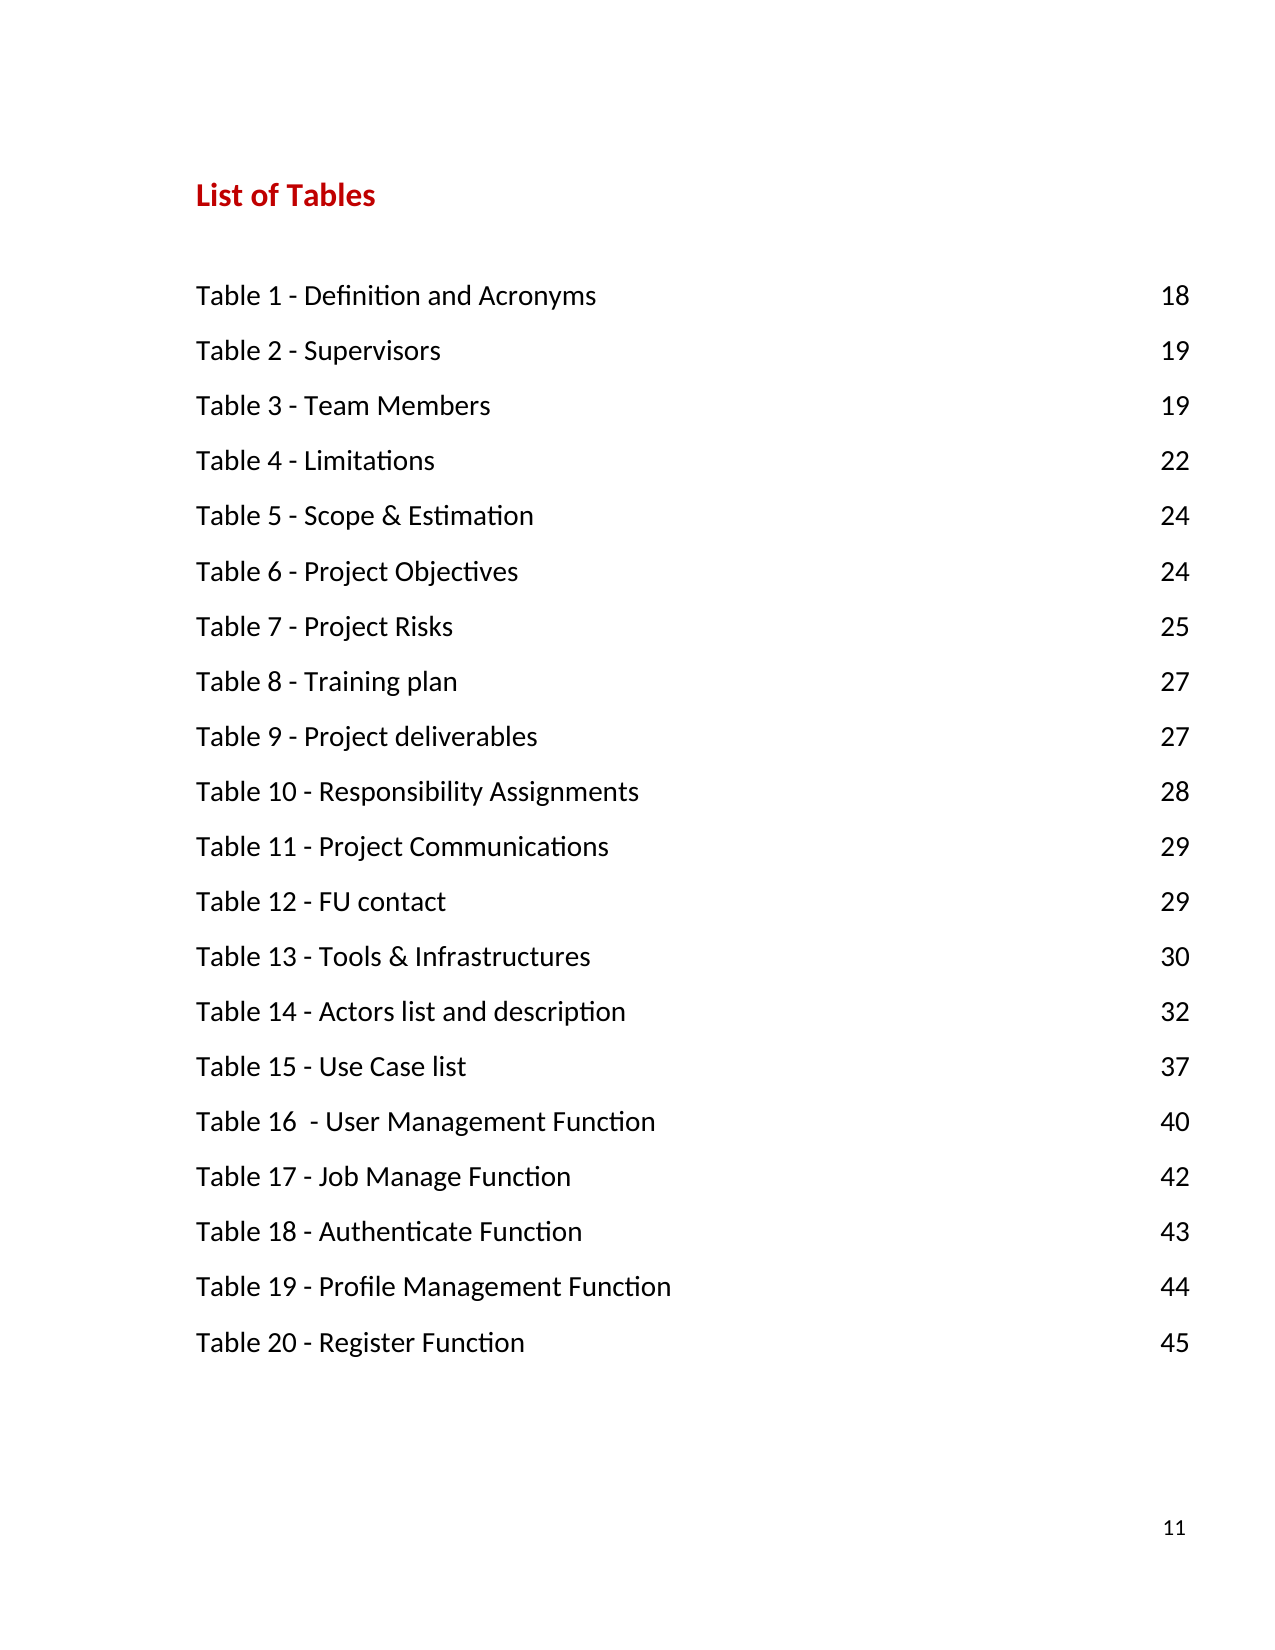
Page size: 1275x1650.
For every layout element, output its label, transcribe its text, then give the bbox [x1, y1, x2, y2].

table_cell Table 18 - Authenticate Function [196, 1194, 919, 1249]
table_cell 25 [919, 588, 1189, 643]
table_cell Table 13 - Tools & Infrastructures [196, 919, 919, 974]
table_cell 19 [919, 313, 1189, 368]
table_cell Table 8 - Training plan [196, 643, 919, 698]
table_cell Table 12 - FU contact [196, 864, 919, 919]
table_cell 29 [919, 864, 1189, 919]
table_cell 24 [919, 478, 1189, 533]
table_cell Table 15 - Use Case list [196, 1029, 919, 1084]
text List of Tables [196, 174, 1187, 215]
text 11 [1162, 1513, 1187, 1541]
table_header Table 1 - Definition and Acronyms [196, 274, 919, 313]
table_cell 37 [919, 1029, 1189, 1084]
table_cell 22 [919, 423, 1189, 478]
table_cell 28 [919, 754, 1189, 808]
table_cell Table 2 - Supervisors [196, 313, 919, 368]
table_cell 32 [919, 974, 1189, 1029]
table_cell 29 [919, 809, 1189, 863]
table_cell Table 11 - Project Communications [196, 809, 919, 863]
table_cell 45 [919, 1304, 1189, 1359]
table_cell 43 [919, 1194, 1189, 1249]
table_cell Table 19 - Profile Management Function [196, 1249, 919, 1304]
table_cell 19 [919, 368, 1189, 423]
table_cell Table 3 - Team Members [196, 368, 919, 423]
table_cell 40 [919, 1084, 1189, 1139]
table_cell Table 20 - Register Function [196, 1304, 919, 1359]
table_cell Table 5 - Scope & Estimation [196, 478, 919, 533]
table_cell 24 [919, 533, 1189, 588]
table_cell Table 4 - Limitations [196, 423, 919, 478]
table_cell Table 14 - Actors list and description [196, 974, 919, 1029]
table_cell Table 7 - Project Risks [196, 588, 919, 643]
table_cell Table 9 - Project deliverables [196, 698, 919, 753]
table_cell Table 16 - User Management Function [196, 1084, 919, 1139]
table_cell 27 [919, 643, 1189, 698]
table_cell 44 [919, 1249, 1189, 1304]
table_cell 30 [919, 919, 1189, 974]
table_cell 42 [919, 1139, 1189, 1194]
table_cell Table 10 - Responsibility Assignments [196, 754, 919, 808]
table_cell Table 17 - Job Manage Function [196, 1139, 919, 1194]
table_header 18 [919, 274, 1189, 313]
table_cell 27 [919, 698, 1189, 753]
table_cell Table 6 - Project Objectives [196, 533, 919, 588]
